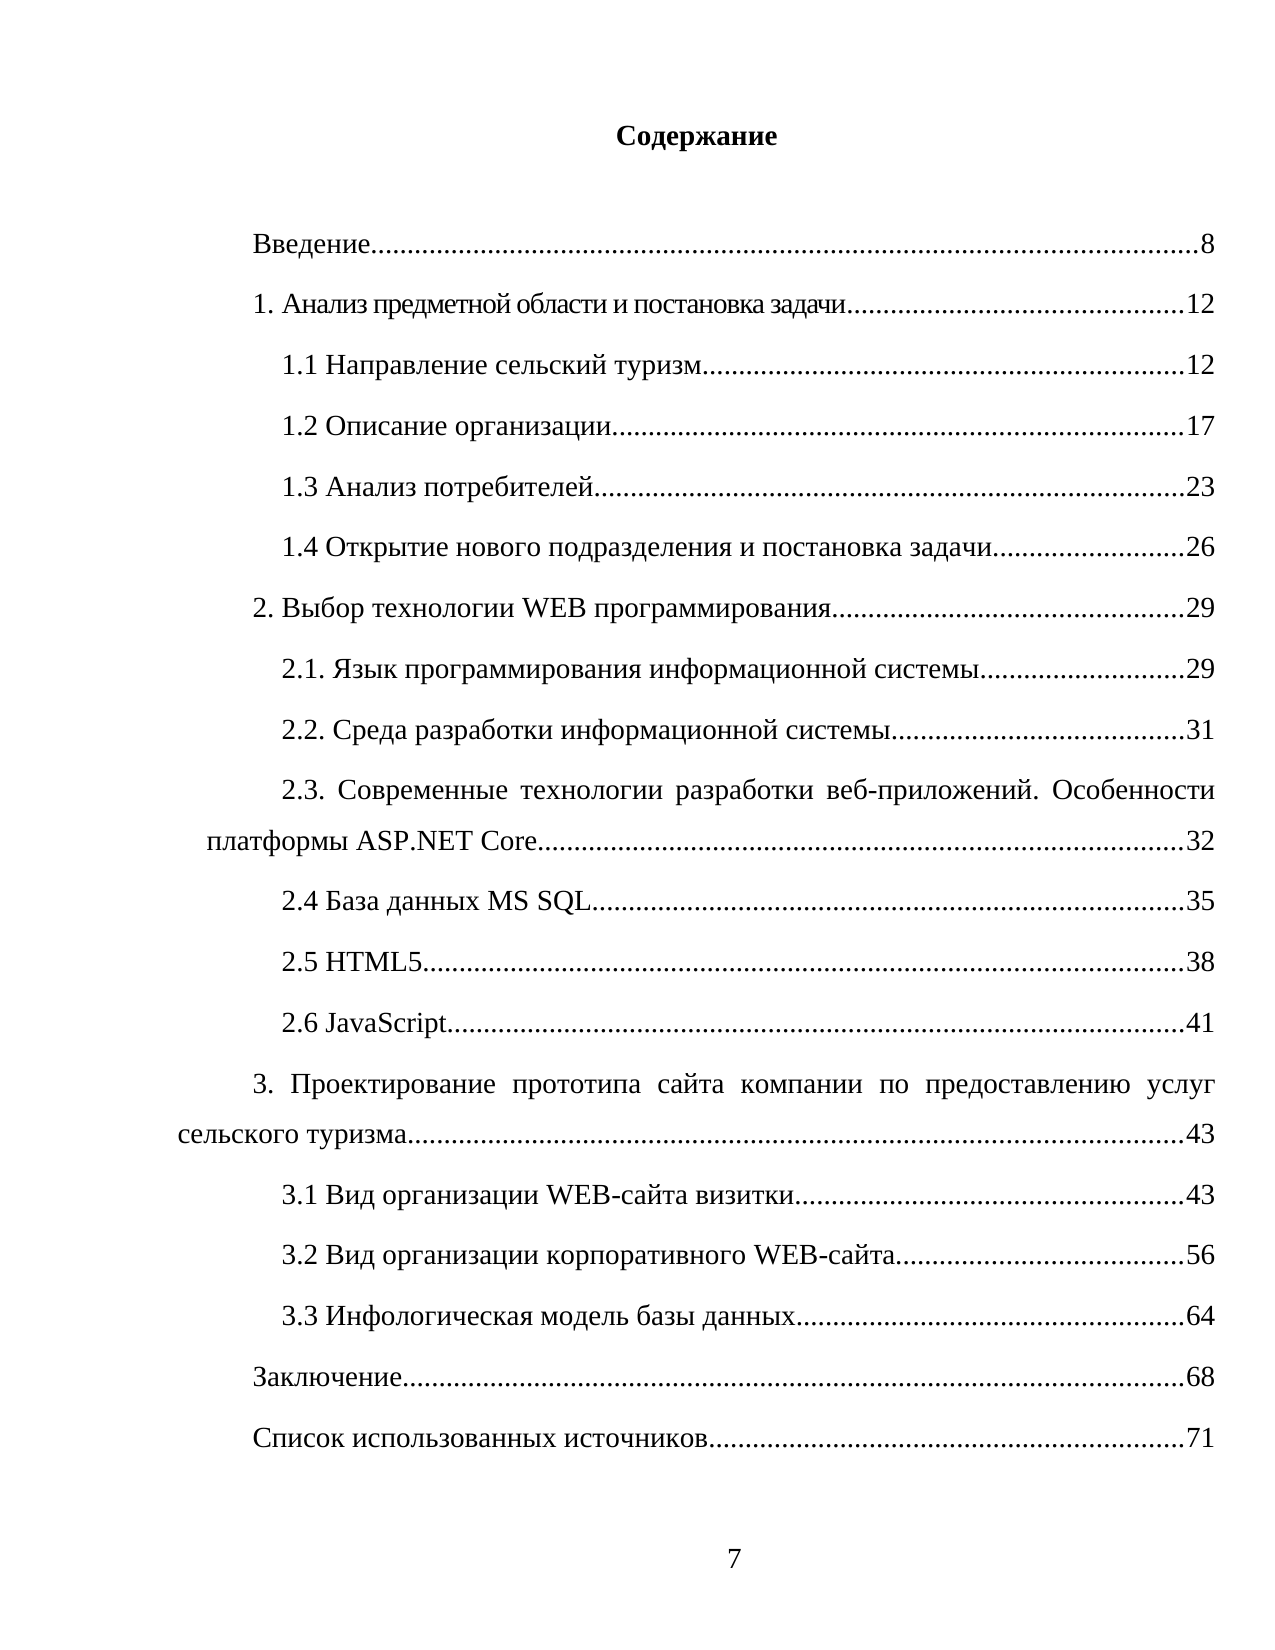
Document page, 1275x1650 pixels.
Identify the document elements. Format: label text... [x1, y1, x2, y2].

text Содержание [177, 118, 1216, 152]
